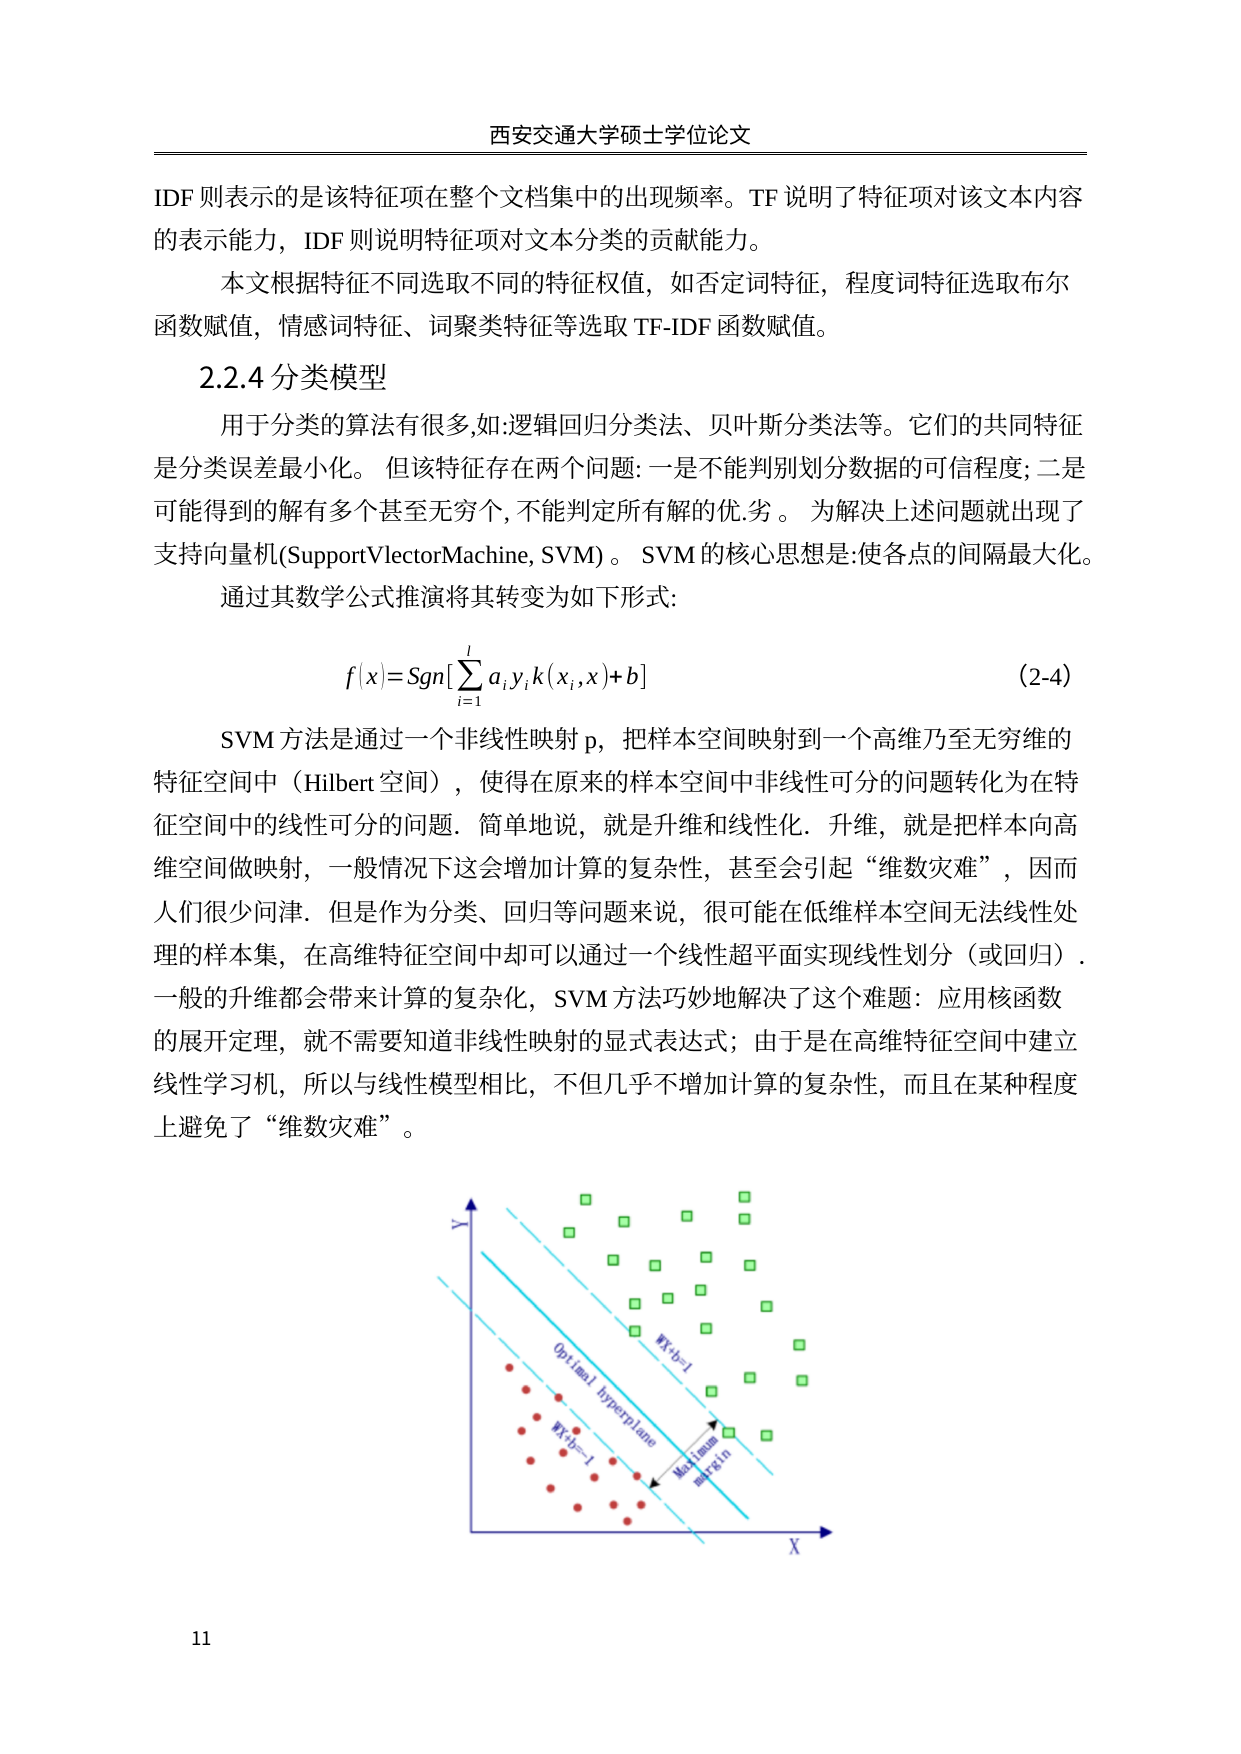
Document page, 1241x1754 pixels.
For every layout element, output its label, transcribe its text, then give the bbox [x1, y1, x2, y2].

text 2.2.4 分类模型 [199, 355, 1087, 397]
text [153, 177, 1087, 256]
text 通过其数学公式推演将其转变为如下形式: [153, 578, 1087, 614]
picture [413, 1171, 873, 1573]
text 用于分类的算法有很多,如:逻辑回归分类法、贝叶斯分类法等。它们的共同特征是分类误差最小化。 但该特征存在两个问题: 一是不能判别划分数据的可信程度; 二是可能得到的解有多个甚至无穷个, 不能判定所有解的优.劣 。 为解决上述问题就出现了支持向量机(SupportVlectorMachine, SVM) 。 SVM的核心思想是:使各点的间隔最大化。 [153, 406, 1087, 571]
text （2-4） [153, 642, 1087, 709]
text SVM方法是通过一个非线性映射p，把样本空间映射到一个高维乃至无穷维的特征空间中（Hilbert空间），使得在原来的样本空间中非线性可分的问题转化为在特征空间中的线性可分的问题．简单地说，就是升维和线性化．升维，就是把样本向高维空间做映射，一般情况下这会增加计算的复杂性，甚至会引起“维数灾难”，因而人们很少问津．但是作为分类、回归等问题来说，很可能在低维样本空间无法线性处理的样本集，在高维特征空间中却可以通过一个线性超平面实现线性划分（或回归）．一般的升维都会带来计算的复杂化，SVM方法巧妙地解决了这个难题：应用核函数的展开定理，就不需要知道非线性映射的显式表达式；由于是在高维特征空间中建立线性学习机，所以与线性模型相比，不但几乎不增加计算的复杂性，而且在某种程度上避免了“维数灾难”。 [153, 720, 1087, 1144]
text 本文根据特征不同选取不同的特征权值，如否定词特征，程度词特征选取布尔函数赋值，情感词特征、词聚类特征等选取TF-IDF函数赋值。 [153, 263, 1087, 342]
